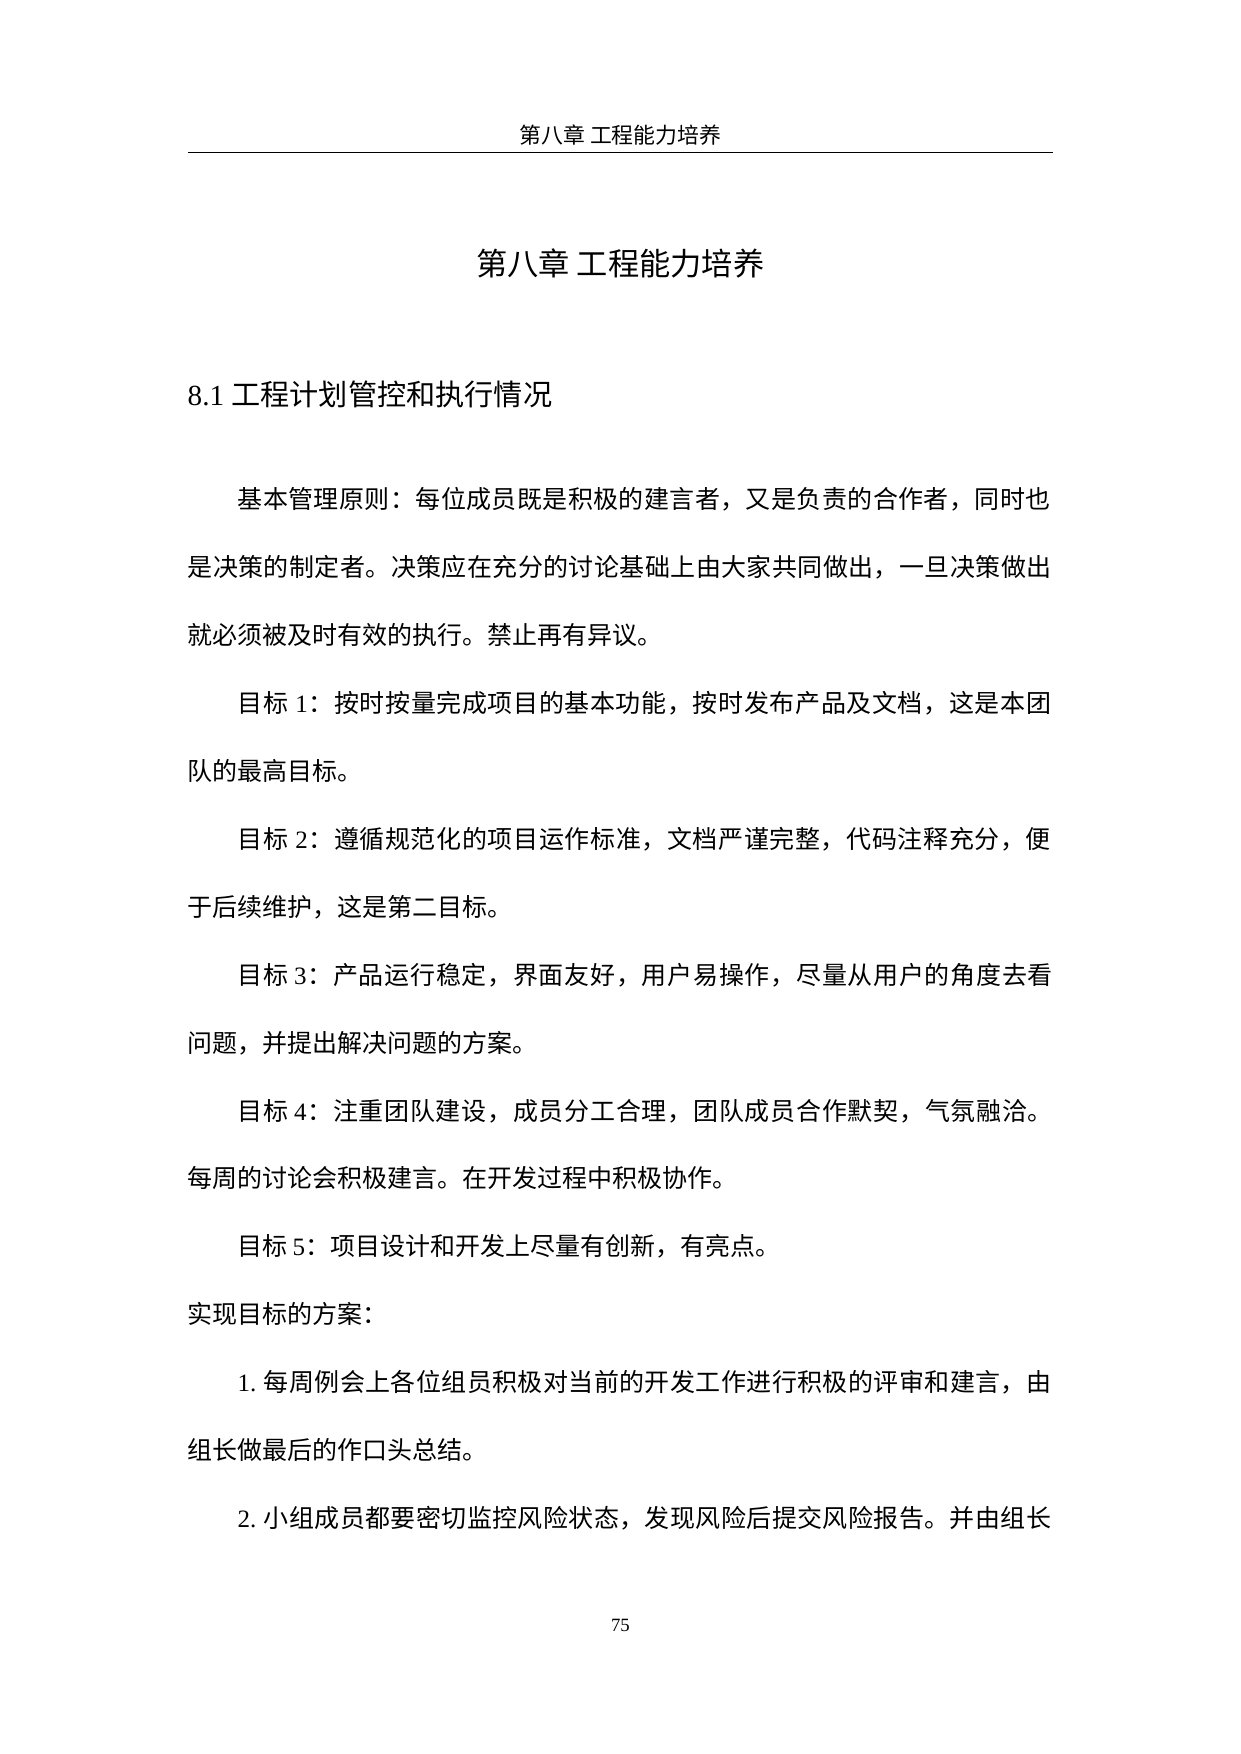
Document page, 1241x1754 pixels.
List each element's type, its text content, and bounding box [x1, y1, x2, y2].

text 目标5：项目设计和开发上尽量有创新，有亮点。 [187, 1211, 1053, 1279]
text 目标4：注重团队建设，成员分工合理，团队成员合作默契，气氛融洽。每周的讨论会积极建言。在开发过程中积极协作。 [187, 1075, 1053, 1211]
subtitle 8.1 工程计划管控和执行情况 [187, 358, 1053, 426]
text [187, 1483, 1053, 1551]
text 1. 每周例会上各位组员积极对当前的开发工作进行积极的评审和建言，由组长做最后的作口头总结。 [187, 1347, 1053, 1483]
text 目标 2：遵循规范化的项目运作标准，文档严谨完整，代码注释充分，便于后续维护，这是第二目标。 [187, 803, 1053, 939]
text 实现目标的方案： [187, 1279, 1053, 1347]
text 目标3：产品运行稳定，界面友好，用户易操作，尽量从用户的角度去看问题，并提出解决问题的方案。 [187, 939, 1053, 1075]
subtitle 第八章 工程能力培养 [187, 228, 1053, 296]
text 目标 1：按时按量完成项目的基本功能，按时发布产品及文档，这是本团队的最高目标。 [187, 668, 1053, 803]
text 基本管理原则：每位成员既是积极的建言者，又是负责的合作者，同时也是决策的制定者。决策应在充分的讨论基础上由大家共同做出，一旦决策做出就必须被及时有效的执行。禁止再有异议。 [187, 464, 1053, 668]
